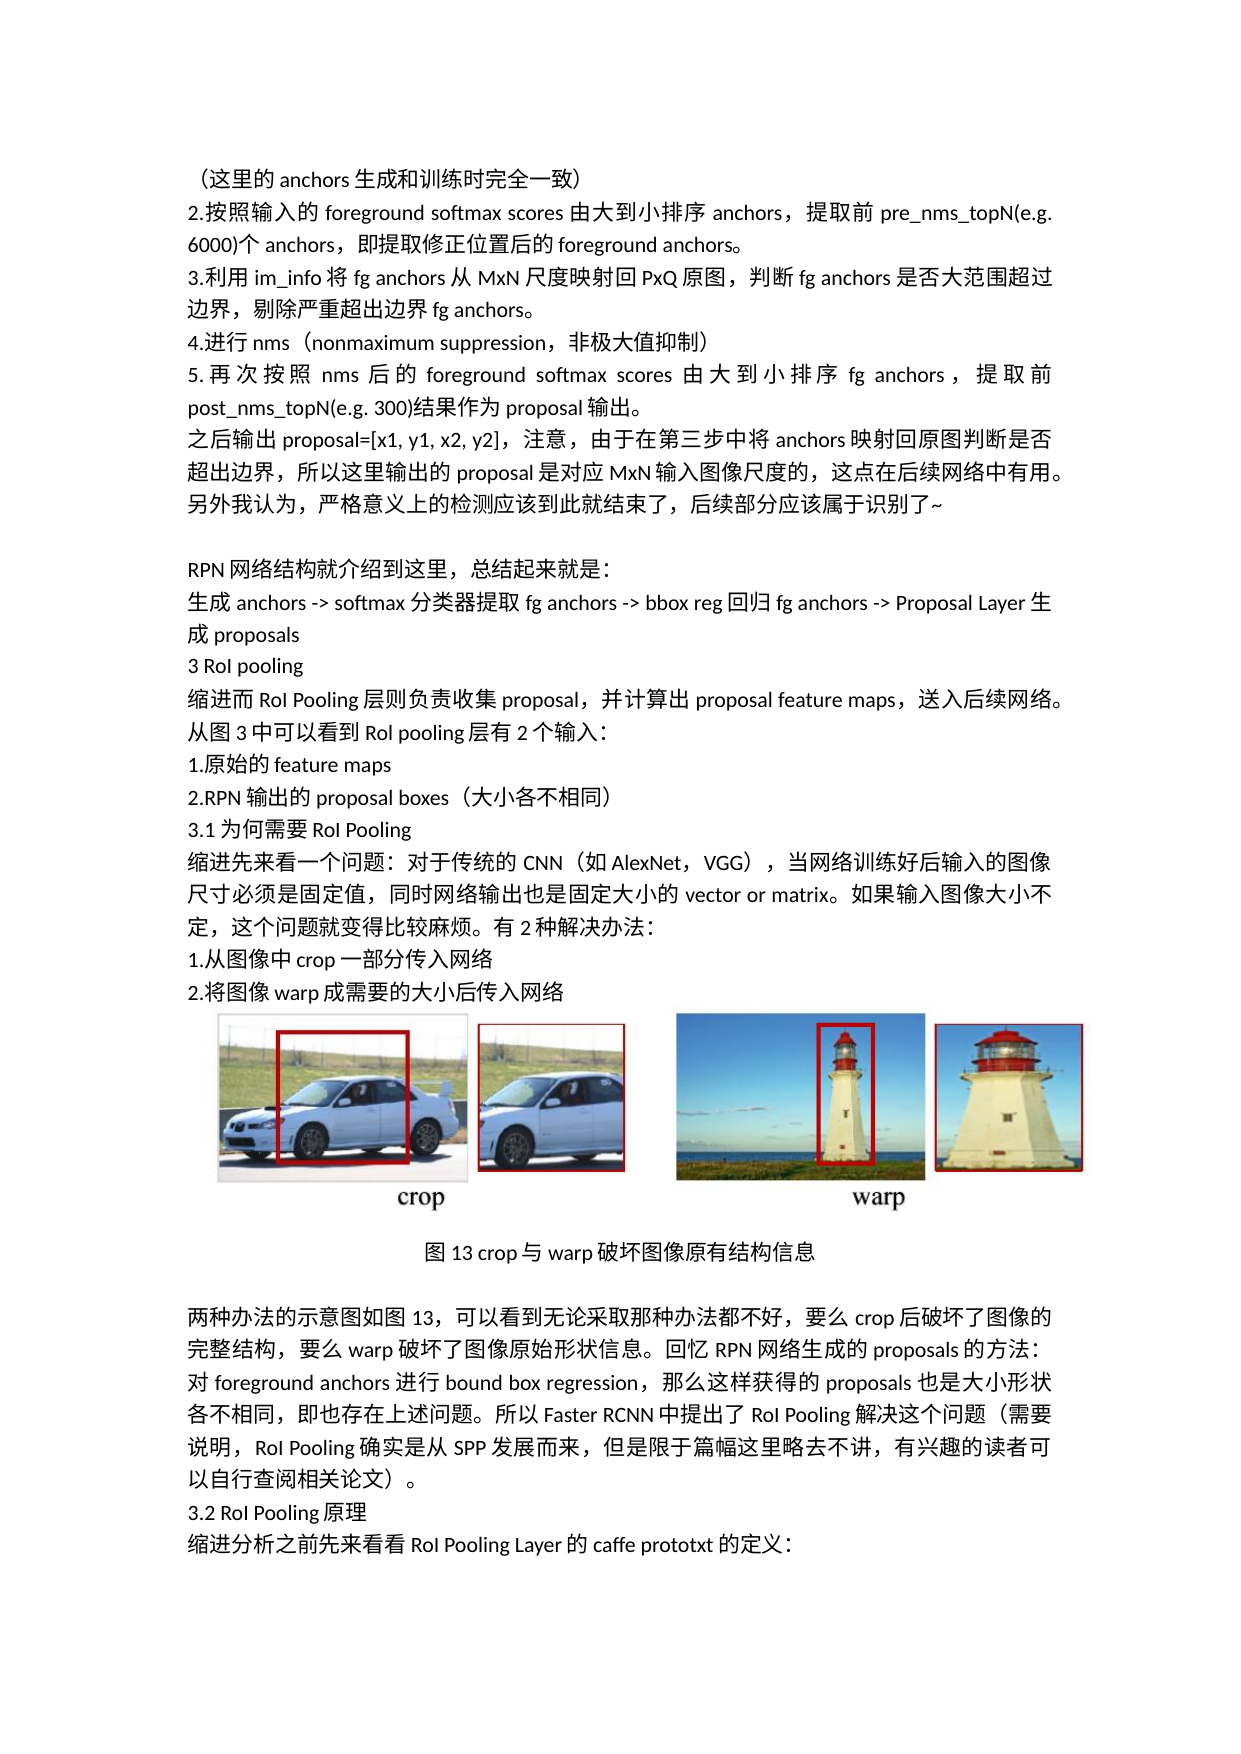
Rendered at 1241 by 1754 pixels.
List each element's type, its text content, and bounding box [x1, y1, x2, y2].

text 1.从图像中crop一部分传入网络 [187, 942, 1053, 974]
text 生成anchors -> softmax分类器提取fg anchors -> bbox reg回归fg anchors -> Proposal Layer生成proposals [187, 584, 1053, 649]
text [187, 162, 1053, 194]
text 图13 crop与warp破坏图像原有结构信息 [187, 1234, 1053, 1267]
text 之后输出proposal=[x1, y1, x2, y2]，注意，由于在第三步中将anchors映射回原图判断是否超出边界，所以这里输出的proposal是对应MxN输入图像尺度的，这点在后续网络中有用。另外我认为，严格意义上的检测应该到此就结束了，后续部分应该属于识别了~ [187, 422, 1053, 519]
text 2.RPN输出的proposal boxes（大小各不相同） [187, 779, 1053, 812]
text 3.2 RoI Pooling原理 [187, 1494, 1053, 1527]
text 3.1 为何需要RoI Pooling [187, 812, 1053, 844]
text RPN网络结构就介绍到这里，总结起来就是： [187, 552, 1053, 584]
text 5.再次按照nms后的foreground softmax scores由大到小排序fg anchors，提取前post_nms_topN(e.g. 300)结果作为proposal输出。 [187, 357, 1053, 422]
text 3 RoI pooling [187, 649, 1053, 682]
text 3.利用im_info将fg anchors从MxN尺度映射回PxQ原图，判断fg anchors是否大范围超过边界，剔除严重超出边界fg anchors。 [187, 259, 1053, 324]
picture [187, 1007, 1124, 1214]
text 1.原始的feature maps [187, 747, 1053, 779]
text 缩进分析之前先来看看RoI Pooling Layer的caffe prototxt的定义： [187, 1527, 1053, 1559]
text 4.进行nms（nonmaximum suppression，非极大值抑制） [187, 324, 1053, 357]
text 2.将图像warp成需要的大小后传入网络 [187, 974, 1053, 1007]
text 缩进先来看一个问题：对于传统的CNN（如AlexNet，VGG），当网络训练好后输入的图像尺寸必须是固定值，同时网络输出也是固定大小的vector or matrix。如果输入图像大小不定，这个问题就变得比较麻烦。有2种解决办法： [187, 844, 1053, 942]
text 两种办法的示意图如图13，可以看到无论采取那种办法都不好，要么crop后破坏了图像的完整结构，要么warp破坏了图像原始形状信息。回忆RPN网络生成的proposals的方法：对foreground anchors进行bound box regression，那么这样获得的proposals也是大小形状各不相同，即也存在上述问题。所以Faster RCNN中提出了RoI Pooling解决这个问题（需要说明，RoI Pooling确实是从SPP发展而来，但是限于篇幅这里略去不讲，有兴趣的读者可以自行查阅相关论文）。 [187, 1299, 1053, 1494]
text 2.按照输入的foreground softmax scores由大到小排序anchors，提取前pre_nms_topN(e.g. 6000)个anchors，即提取修正位置后的foreground anchors。 [187, 194, 1053, 259]
text 缩进而RoI Pooling层则负责收集proposal，并计算出proposal feature maps，送入后续网络。从图3中可以看到Rol pooling层有2个输入： [187, 682, 1053, 747]
